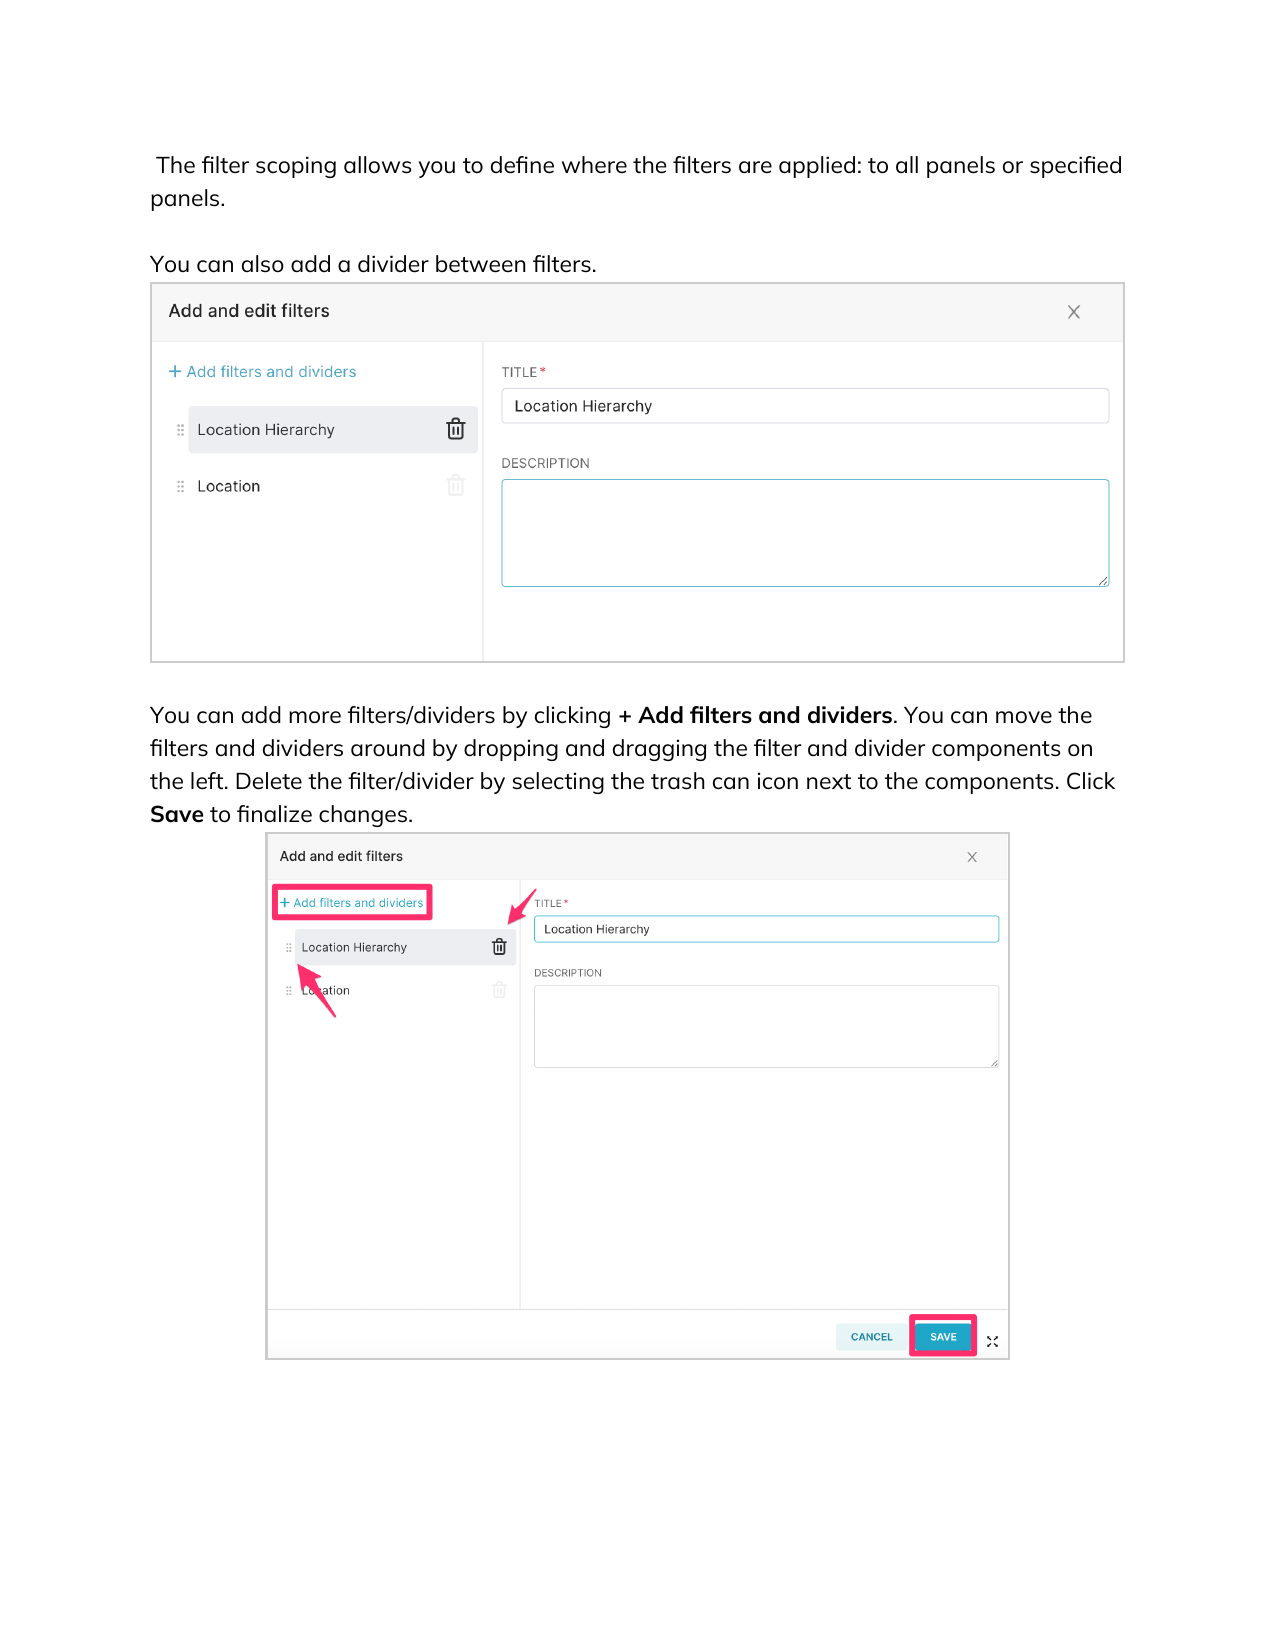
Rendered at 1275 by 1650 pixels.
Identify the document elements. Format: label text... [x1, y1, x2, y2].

picture [268, 834, 1008, 1358]
text You can add more filters/dividers by clicking + Add filters and dividers. You can move the filters and dividers around by dropping and dragging the filter and divider components on the left. Delete the filter/divider by selecting the trash can icon next to the components. Click Save to finalize changes. [150, 700, 1125, 828]
text You can also add a divider between filters. [150, 249, 1125, 278]
text The filter scoping allows you to define where the filters are applied: to all panels or specified panels. [150, 150, 1125, 212]
picture [152, 284, 1123, 661]
